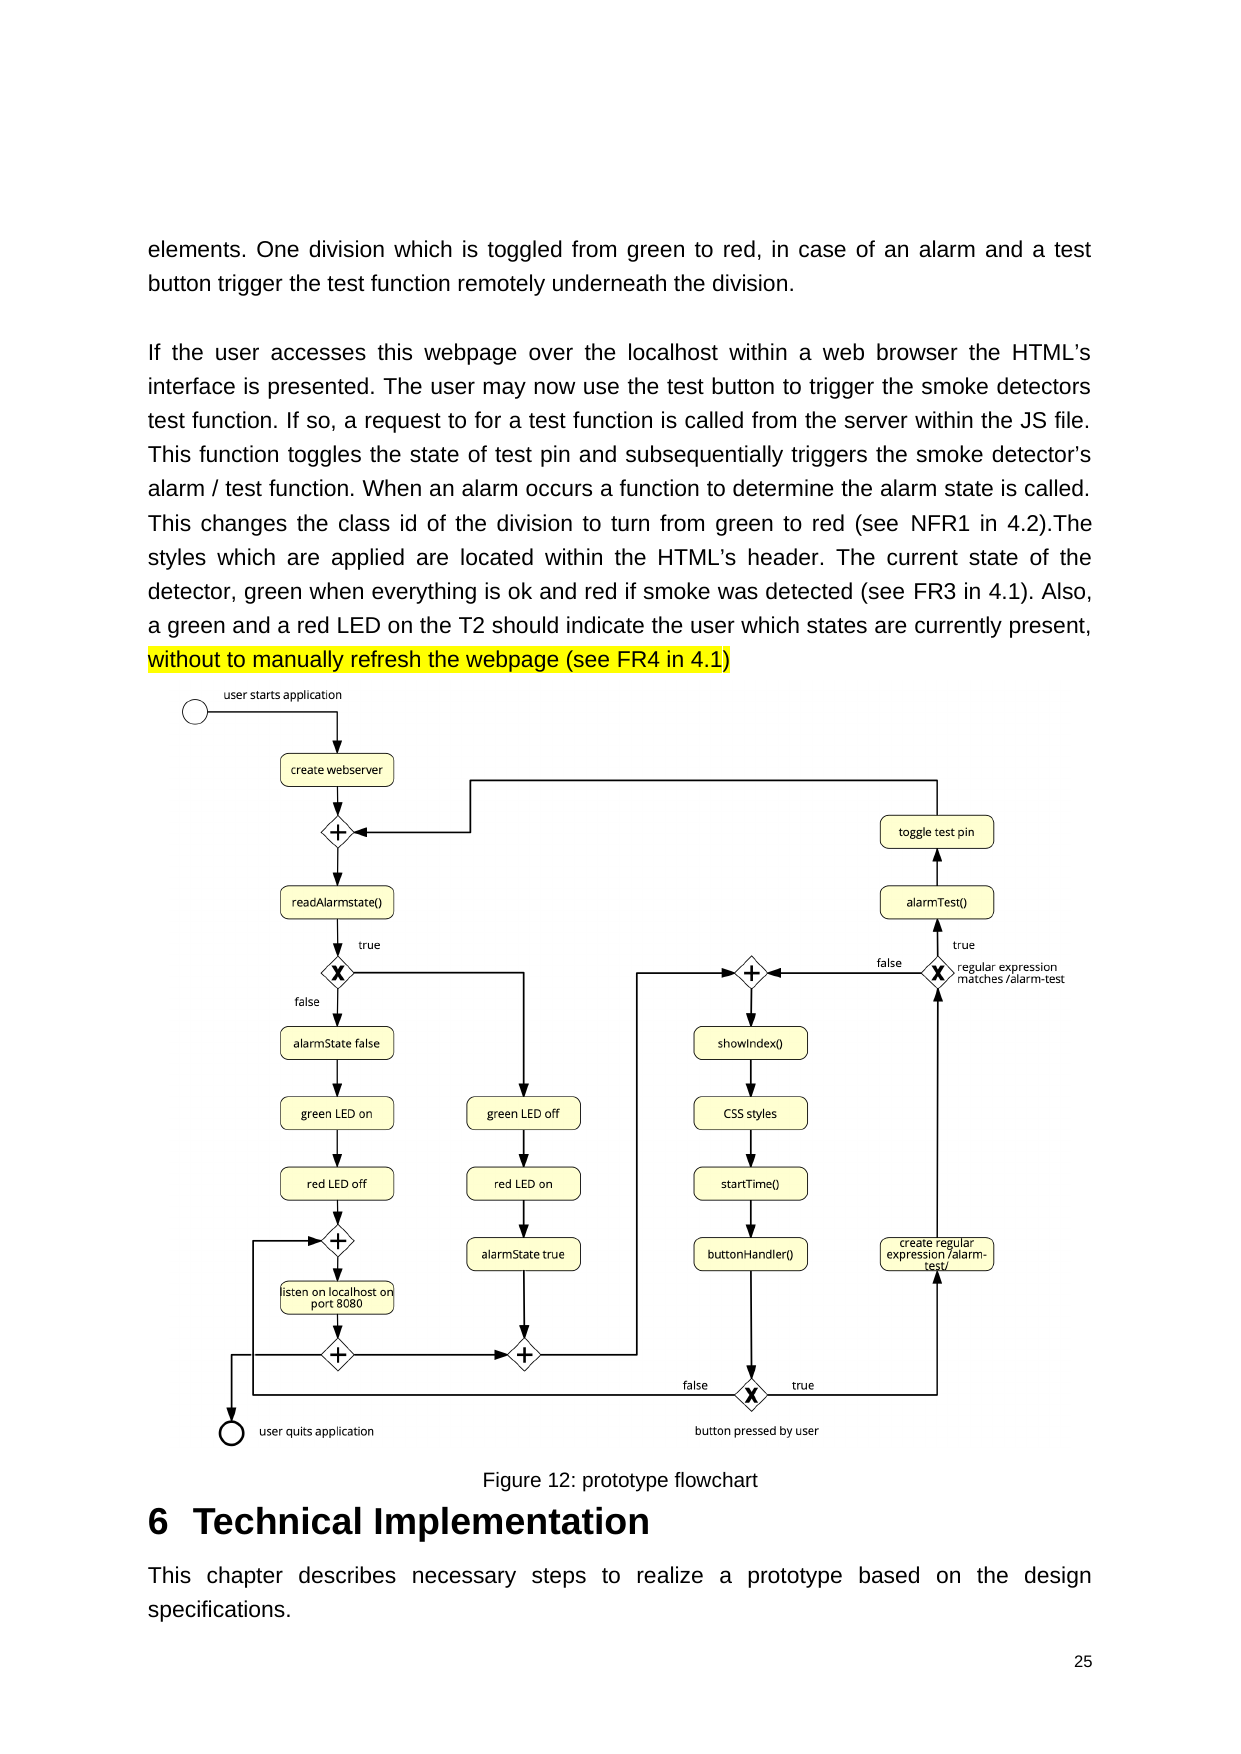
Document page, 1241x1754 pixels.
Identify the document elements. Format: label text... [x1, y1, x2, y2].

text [148, 236, 1092, 297]
text If the user accesses this webpage over the localhost within a web browser the HTML’s interface is presented. The user may now use the test button to trigger the smoke detectors test function. If so, a request to for a test function is called from the server within the JS file. This function toggles the state of test pin and subsequentially triggers the smoke detector’s alarm / test function. When an alarm occurs a function to determine the alarm state is called. This changes the class id of the division to turn from green to red (see NFR1 in 4.2).The styles which are applied are located within the HTML’s header. The current state of the detector, green when everything is ok and red if smoke was detected (see FR3 in 4.1). Also, a green and a red LED on the T2 should indicate the user which states are currently present, without to manually refresh the webpage (see FR4 in 4.1) [148, 339, 1092, 673]
text This chapter describes necessary steps to realize a prototype based on the design specifications. [148, 1562, 1092, 1622]
text Figure 12: prototype flowchart [148, 1468, 1092, 1492]
subtitle Technical Implementation [148, 1499, 1092, 1542]
picture [168, 680, 1072, 1448]
